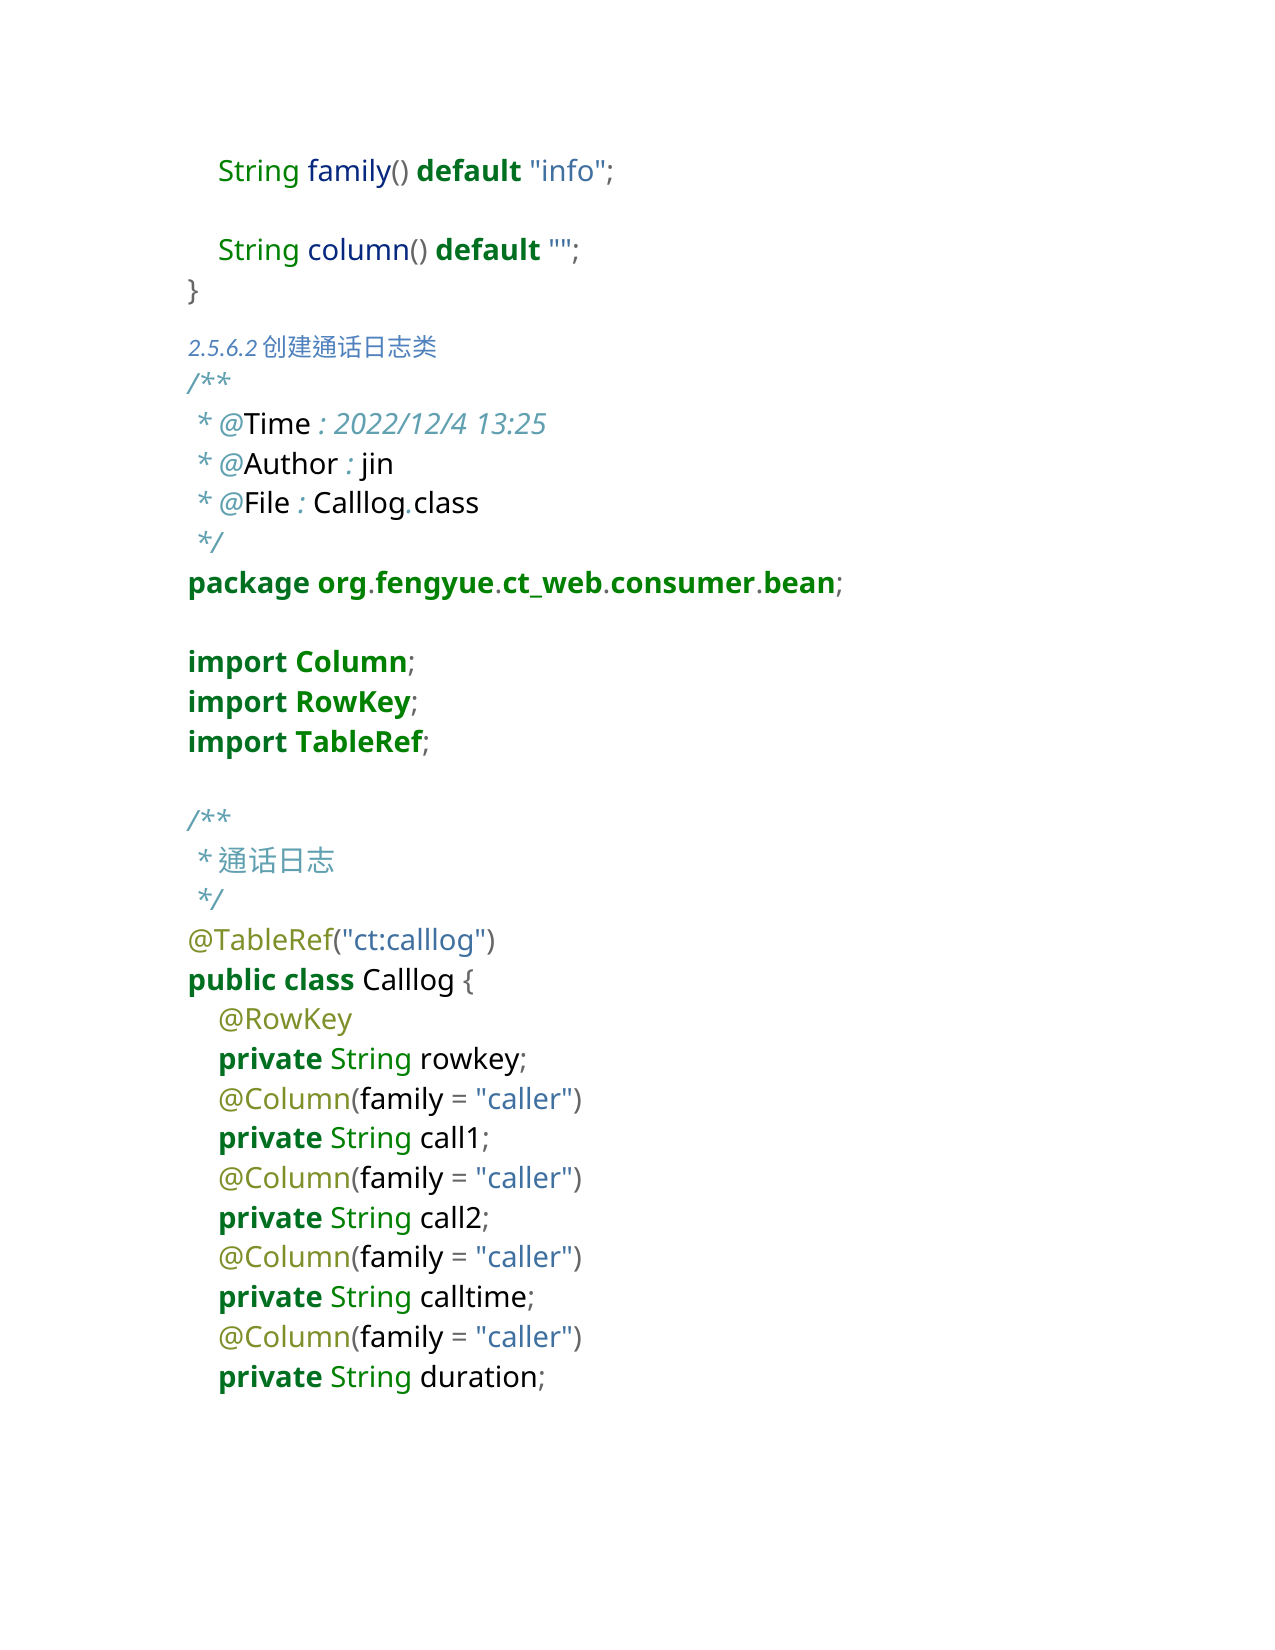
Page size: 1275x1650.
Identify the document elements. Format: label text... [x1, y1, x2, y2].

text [187, 150, 1087, 309]
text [187, 364, 1087, 1475]
subtitle 2.5.6.2创建通话日志类 [187, 329, 1087, 364]
